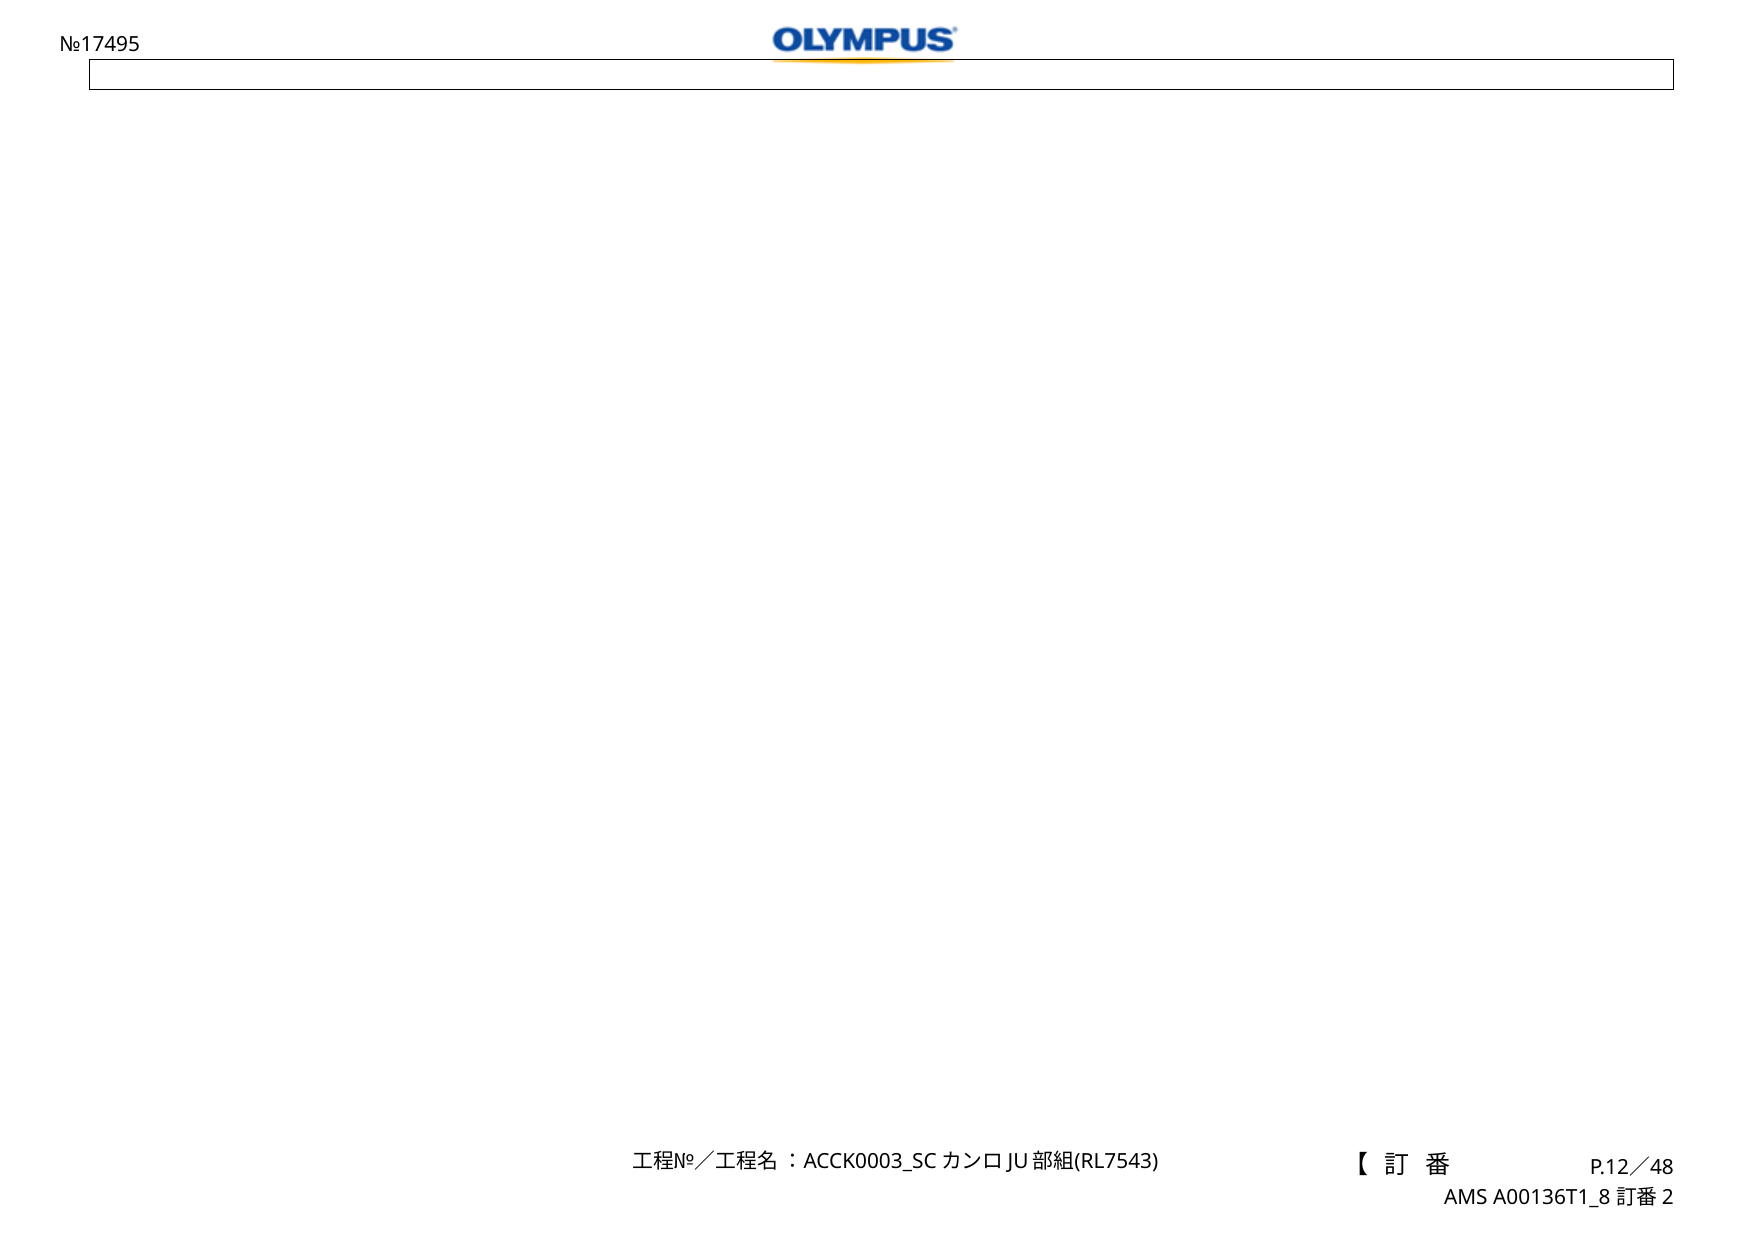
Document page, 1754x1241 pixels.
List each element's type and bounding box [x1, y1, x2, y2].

picture [762, 22, 967, 59]
table_cell [90, 60, 1673, 88]
